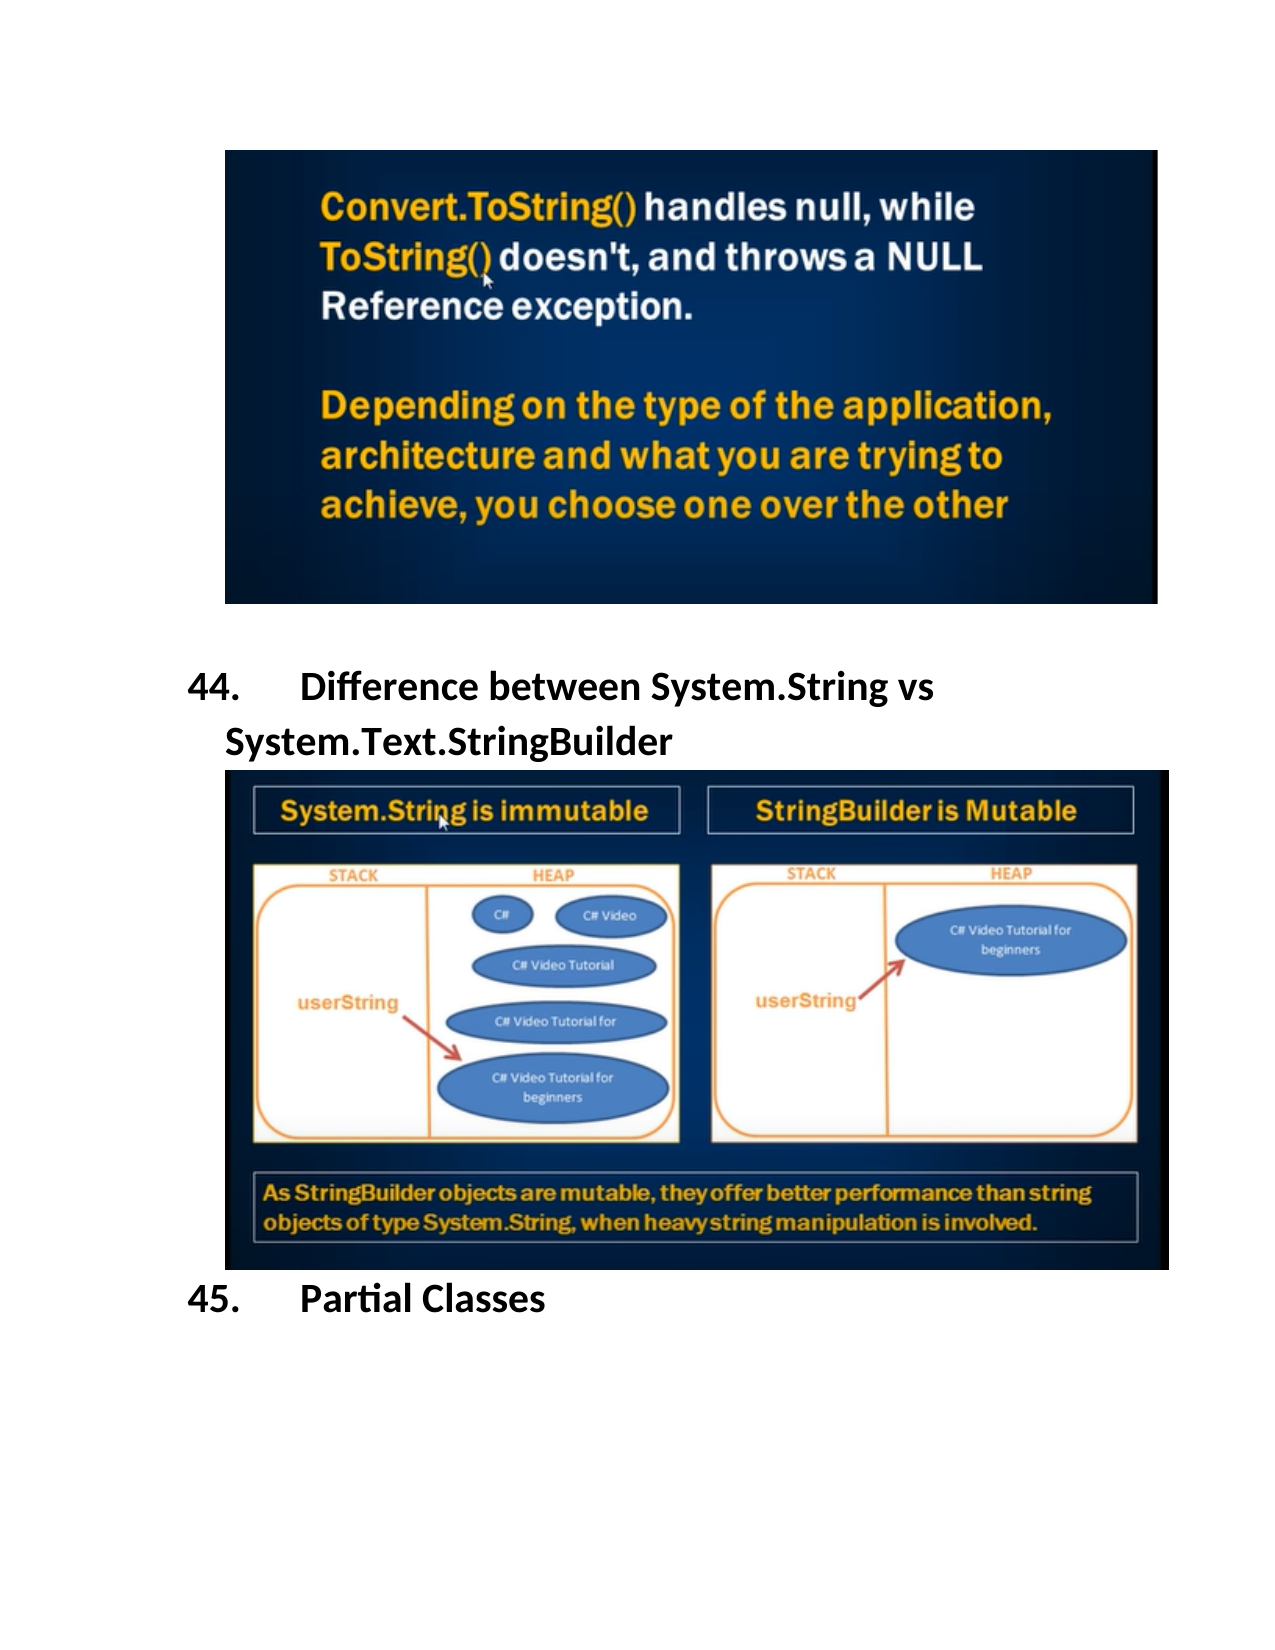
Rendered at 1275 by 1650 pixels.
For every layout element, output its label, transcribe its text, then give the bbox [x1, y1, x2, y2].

list Difference between System.String vs System.Text.StringBuilder [187, 660, 1125, 766]
picture [225, 770, 1169, 1270]
picture [225, 150, 1158, 604]
list Partial Classes [187, 1272, 1125, 1323]
